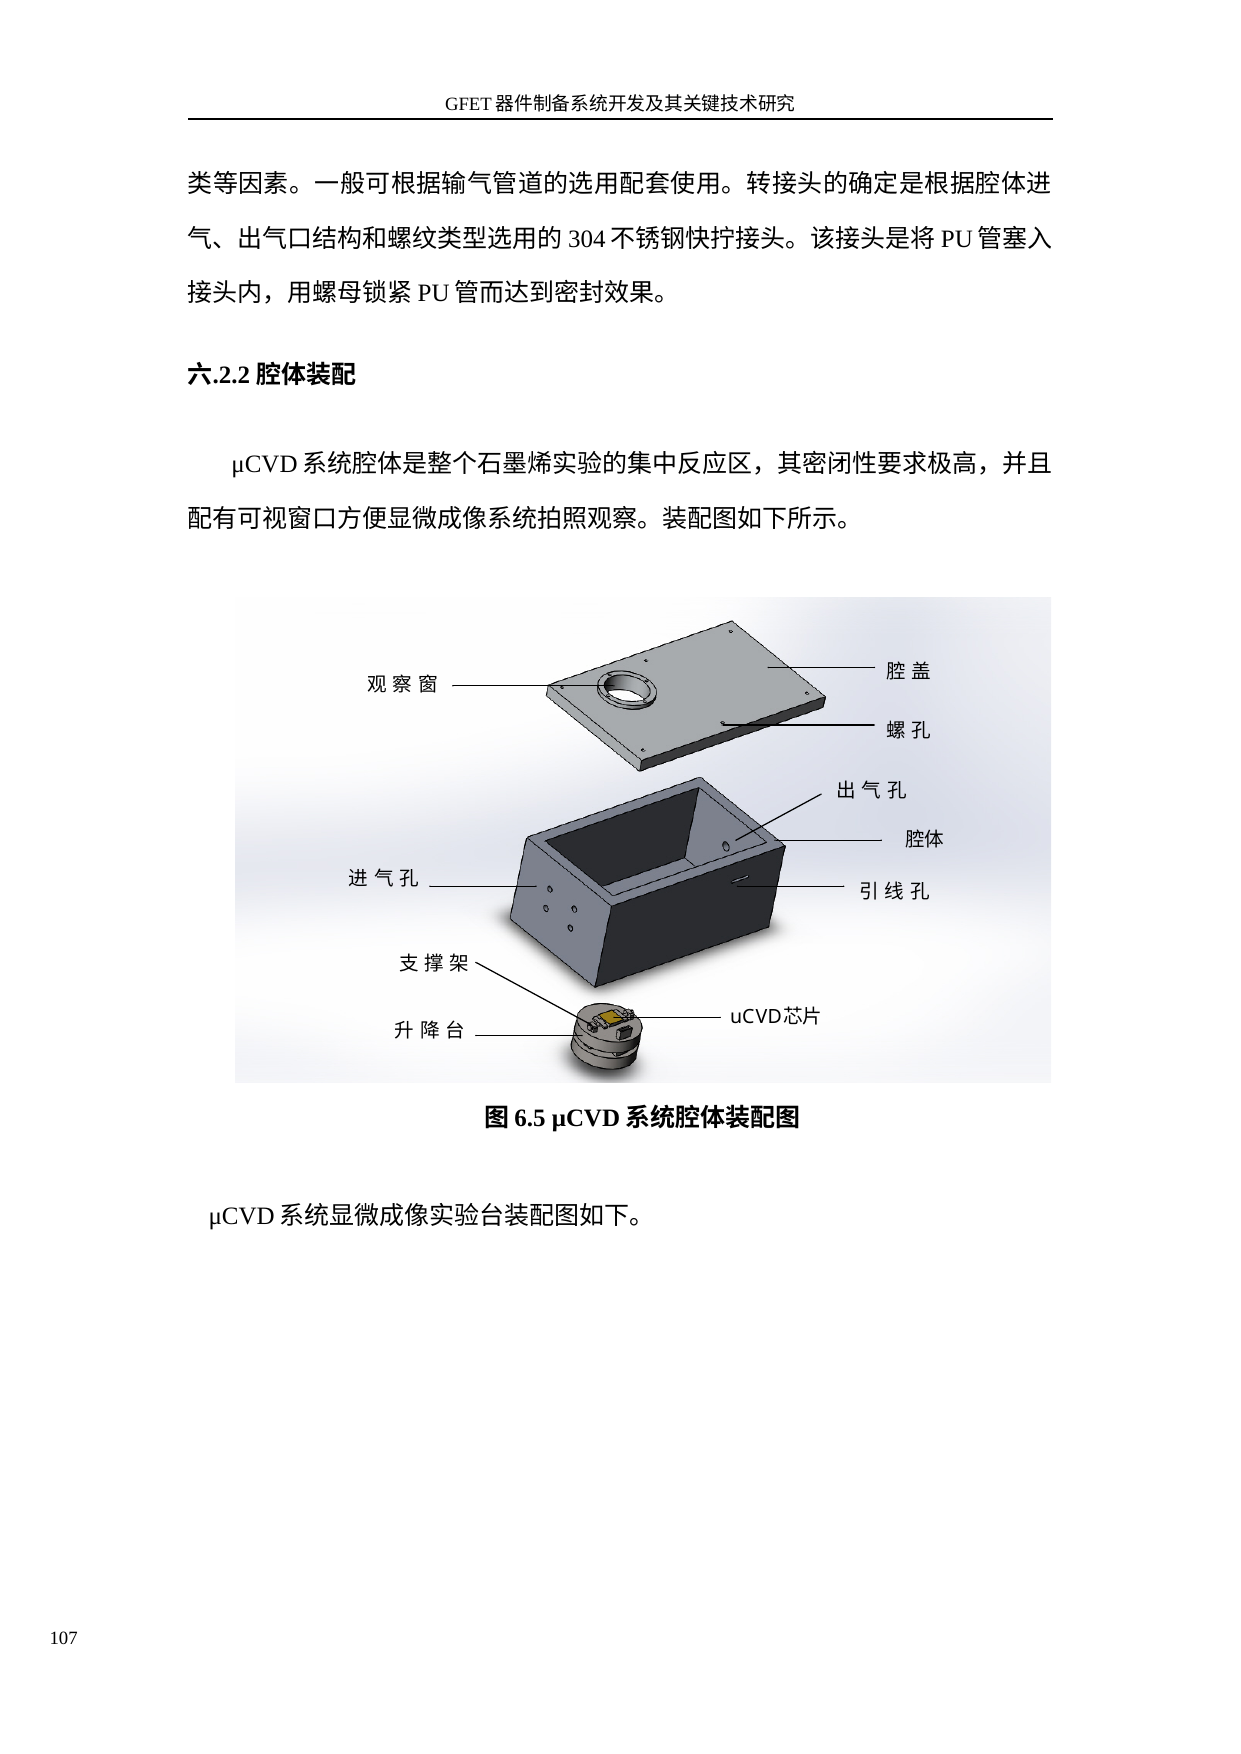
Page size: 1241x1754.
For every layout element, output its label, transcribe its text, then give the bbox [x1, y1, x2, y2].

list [187, 164, 1053, 309]
text μCVD系统腔体是整个石墨烯实验的集中反应区，其密闭性要求极高，并且配有可视窗口方便显微成像系统拍照观察。装配图如下所示。 [187, 444, 1053, 534]
text 图6.5 μCVD系统腔体装配图 [187, 1098, 1053, 1134]
subtitle 腔体装配 [187, 354, 1053, 390]
text μCVD系统显微成像实验台装配图如下。 [187, 1195, 1053, 1232]
